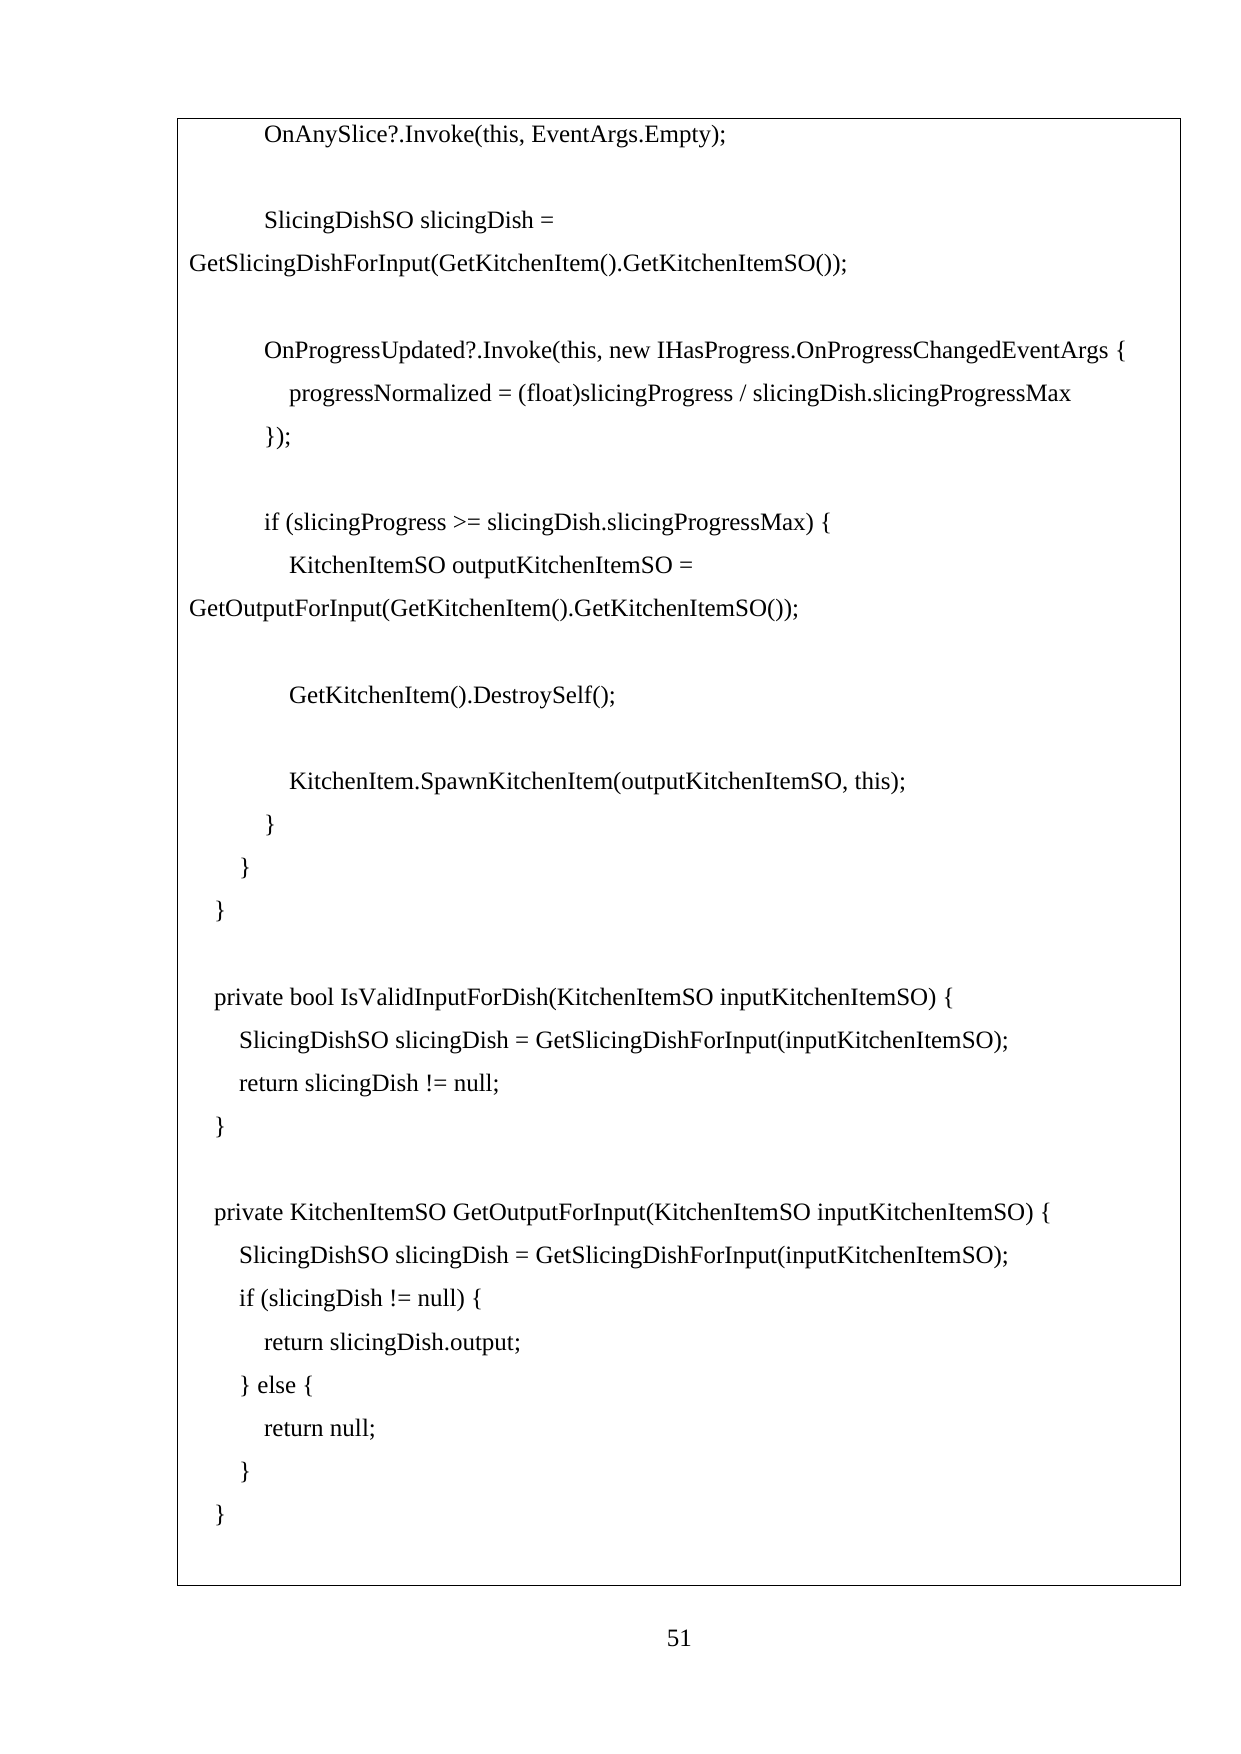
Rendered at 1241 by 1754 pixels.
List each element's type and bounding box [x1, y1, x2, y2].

table_header [178, 119, 1180, 1585]
